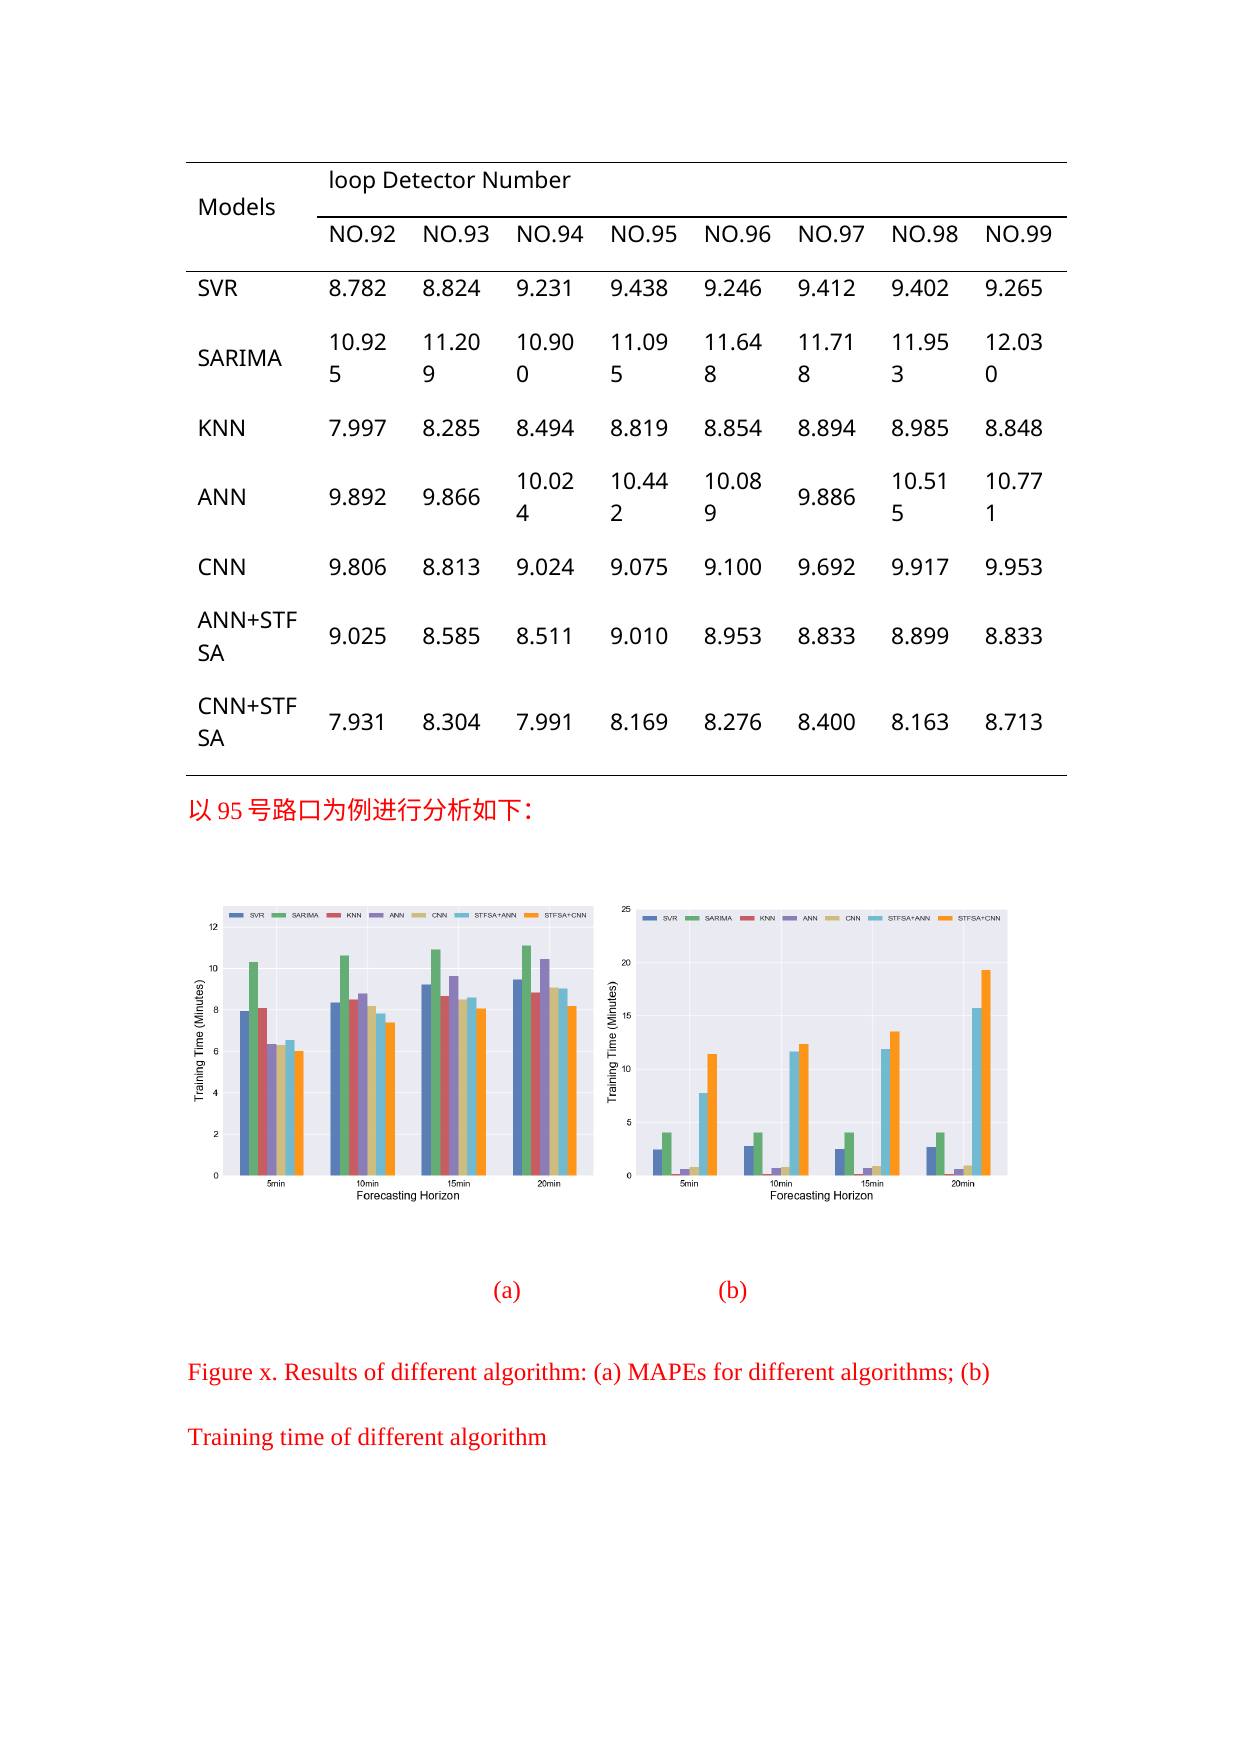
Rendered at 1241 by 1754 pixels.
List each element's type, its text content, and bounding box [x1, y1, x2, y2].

table_cell NO.94 [505, 218, 598, 271]
table_cell 8.854 [692, 411, 786, 464]
table_cell 8.848 [973, 411, 1067, 464]
table_cell ANN [186, 464, 317, 550]
table_cell 8.169 [599, 689, 692, 775]
table_cell NO.96 [692, 218, 786, 271]
table_cell 8.782 [317, 272, 411, 325]
table_cell 8.285 [411, 411, 504, 464]
table_cell 9.100 [692, 550, 786, 603]
table_cell CNN [186, 550, 317, 603]
table_header Models [186, 163, 317, 271]
table_cell SARIMA [186, 325, 317, 411]
text Figure x. Results of different algorithm: (a) MAPEs for different algorithms; (b) Training time of different algorithm [187, 1355, 1053, 1452]
table_cell 9.025 [317, 604, 411, 689]
table_cell NO.98 [880, 218, 973, 271]
table_cell 8.494 [505, 411, 598, 464]
table_cell 8.953 [692, 604, 786, 689]
table_cell 9.075 [599, 550, 692, 603]
table_cell 9.917 [880, 550, 973, 603]
table_cell 9.024 [505, 550, 598, 603]
table_header loop Detector Number [317, 163, 1067, 216]
table_cell ANN+STFSA [186, 604, 317, 689]
list (b) [187, 1273, 1053, 1305]
table_cell 8.824 [411, 272, 504, 325]
table_cell 10.900 [505, 325, 598, 411]
table_cell 10.024 [505, 464, 598, 550]
table_cell 8.819 [599, 411, 692, 464]
table_cell 9.886 [786, 464, 879, 550]
table_cell 10.515 [880, 464, 973, 550]
table_cell 7.931 [317, 689, 411, 775]
table_cell 10.089 [692, 464, 786, 550]
table_cell 9.010 [599, 604, 692, 689]
table_cell 9.231 [505, 272, 598, 325]
table_cell 10.771 [973, 464, 1067, 550]
table_cell 11.953 [880, 325, 973, 411]
table_cell 9.246 [692, 272, 786, 325]
table_cell 8.833 [786, 604, 879, 689]
table_cell 8.304 [411, 689, 504, 775]
table_cell 8.511 [505, 604, 598, 689]
table_cell 8.276 [692, 689, 786, 775]
table_cell 9.806 [317, 550, 411, 603]
table_cell NO.93 [411, 218, 504, 271]
text 以95号路口为例进行分析如下： [187, 776, 1053, 841]
table_cell 9.953 [973, 550, 1067, 603]
table_cell 9.692 [786, 550, 879, 603]
table_cell 9.412 [786, 272, 879, 325]
table_cell 8.833 [973, 604, 1067, 689]
table_cell 11.209 [411, 325, 504, 411]
table_cell NO.92 [317, 218, 411, 271]
table_cell 7.997 [317, 411, 411, 464]
table_cell 11.095 [599, 325, 692, 411]
table_cell 8.899 [880, 604, 973, 689]
table_cell 9.866 [411, 464, 504, 550]
table_cell 9.438 [599, 272, 692, 325]
picture [187, 898, 1015, 1209]
table_cell 10.925 [317, 325, 411, 411]
table_cell 9.892 [317, 464, 411, 550]
table_cell 7.991 [505, 689, 598, 775]
table_cell 12.030 [973, 325, 1067, 411]
table_cell 8.713 [973, 689, 1067, 775]
table_cell CNN+STFSA [186, 689, 317, 775]
table_cell 8.400 [786, 689, 879, 775]
table_cell 9.265 [973, 272, 1067, 325]
table_cell 8.813 [411, 550, 504, 603]
table_cell NO.95 [599, 218, 692, 271]
table_cell 10.442 [599, 464, 692, 550]
table_cell 8.894 [786, 411, 879, 464]
table_cell NO.97 [786, 218, 879, 271]
table_cell KNN [186, 411, 317, 464]
table_cell 11.718 [786, 325, 879, 411]
table_cell NO.99 [973, 218, 1067, 271]
table_cell SVR [186, 272, 317, 325]
table_cell 8.585 [411, 604, 504, 689]
table_cell 8.163 [880, 689, 973, 775]
table_cell 9.402 [880, 272, 973, 325]
table_cell 8.985 [880, 411, 973, 464]
table_cell 11.648 [692, 325, 786, 411]
